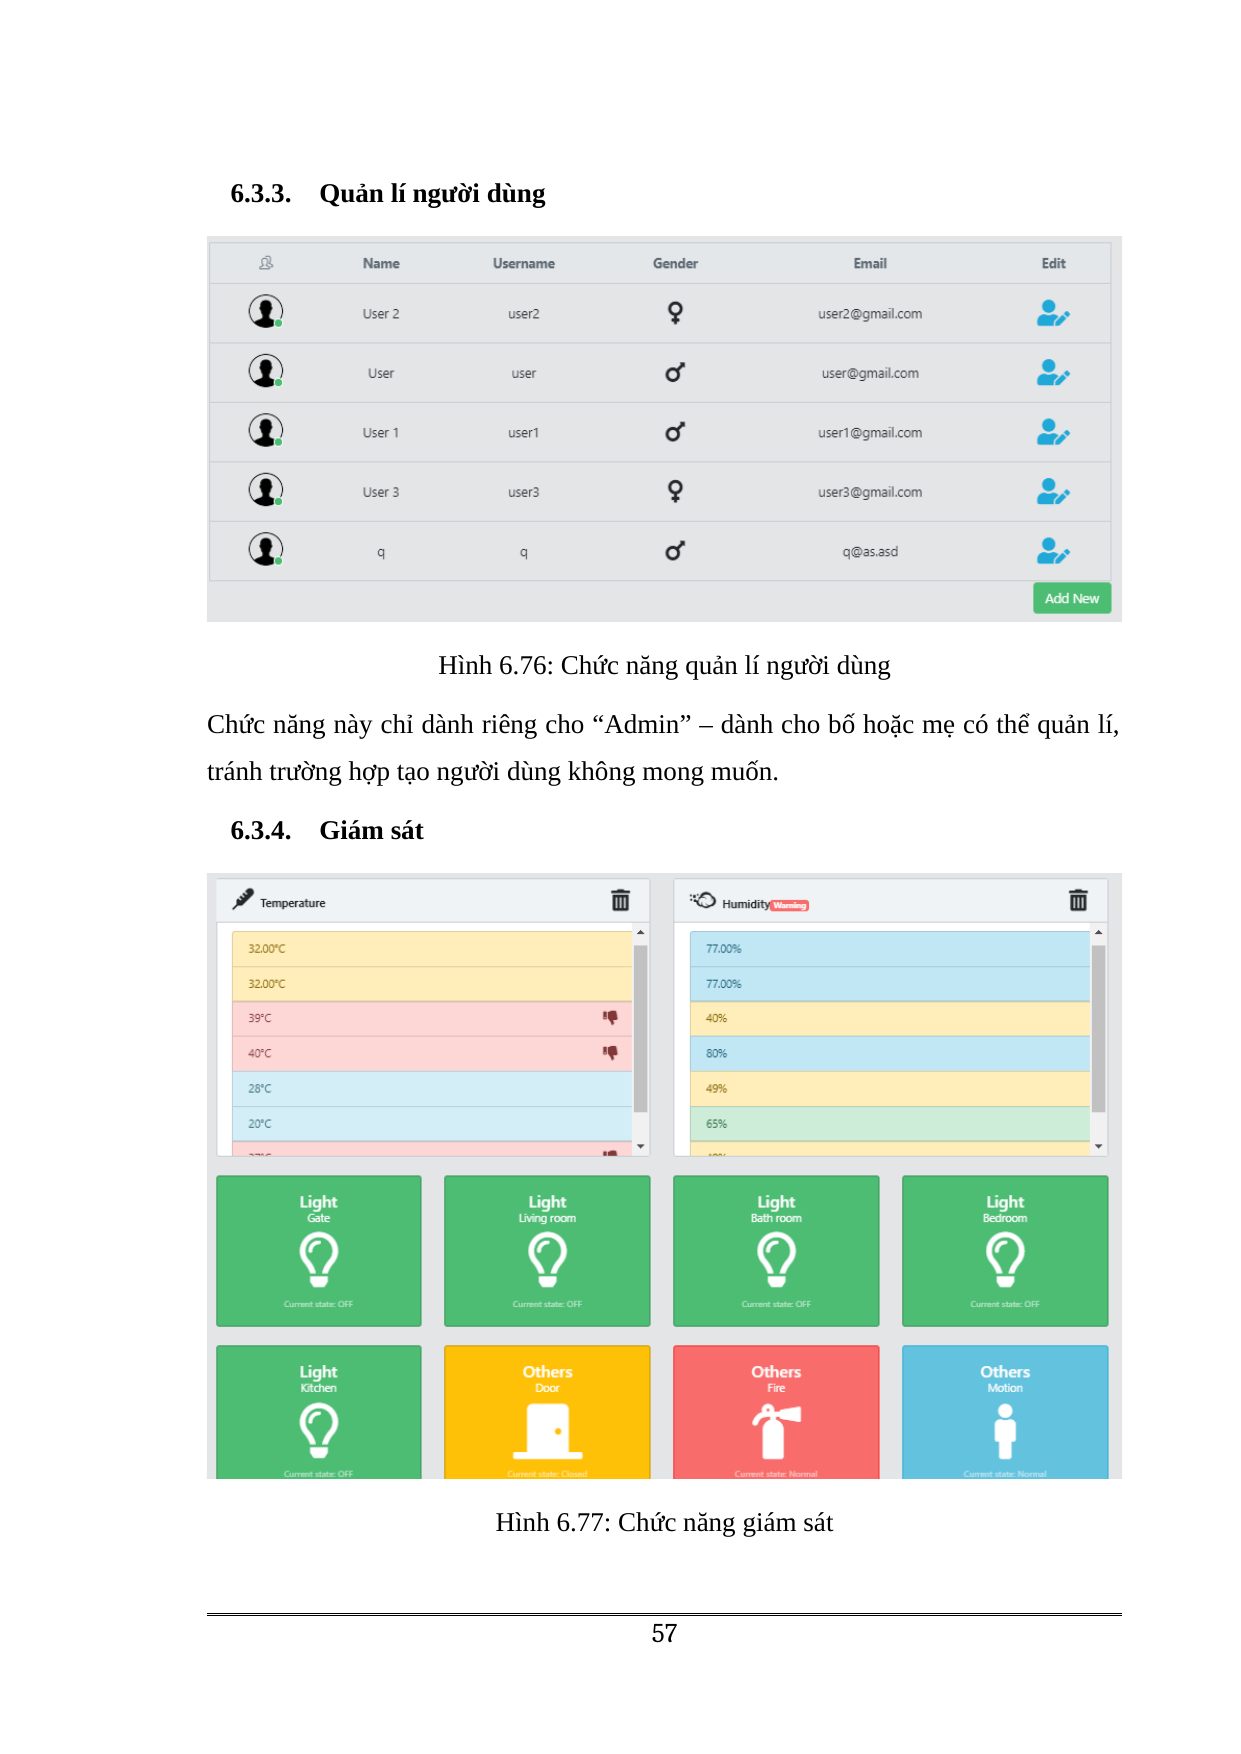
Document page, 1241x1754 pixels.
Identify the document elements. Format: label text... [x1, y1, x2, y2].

subtitle Quản lí người dùng [230, 177, 1122, 208]
subtitle Giám sát [230, 814, 1122, 845]
text Chức năng này chỉ dành riêng cho “Admin” – dành cho bố hoặc mẹ có thể quản lí, tránh trường hợp tạo người dùng không mong muốn. [207, 708, 1122, 786]
picture [206, 236, 1123, 622]
picture [206, 873, 1123, 1479]
